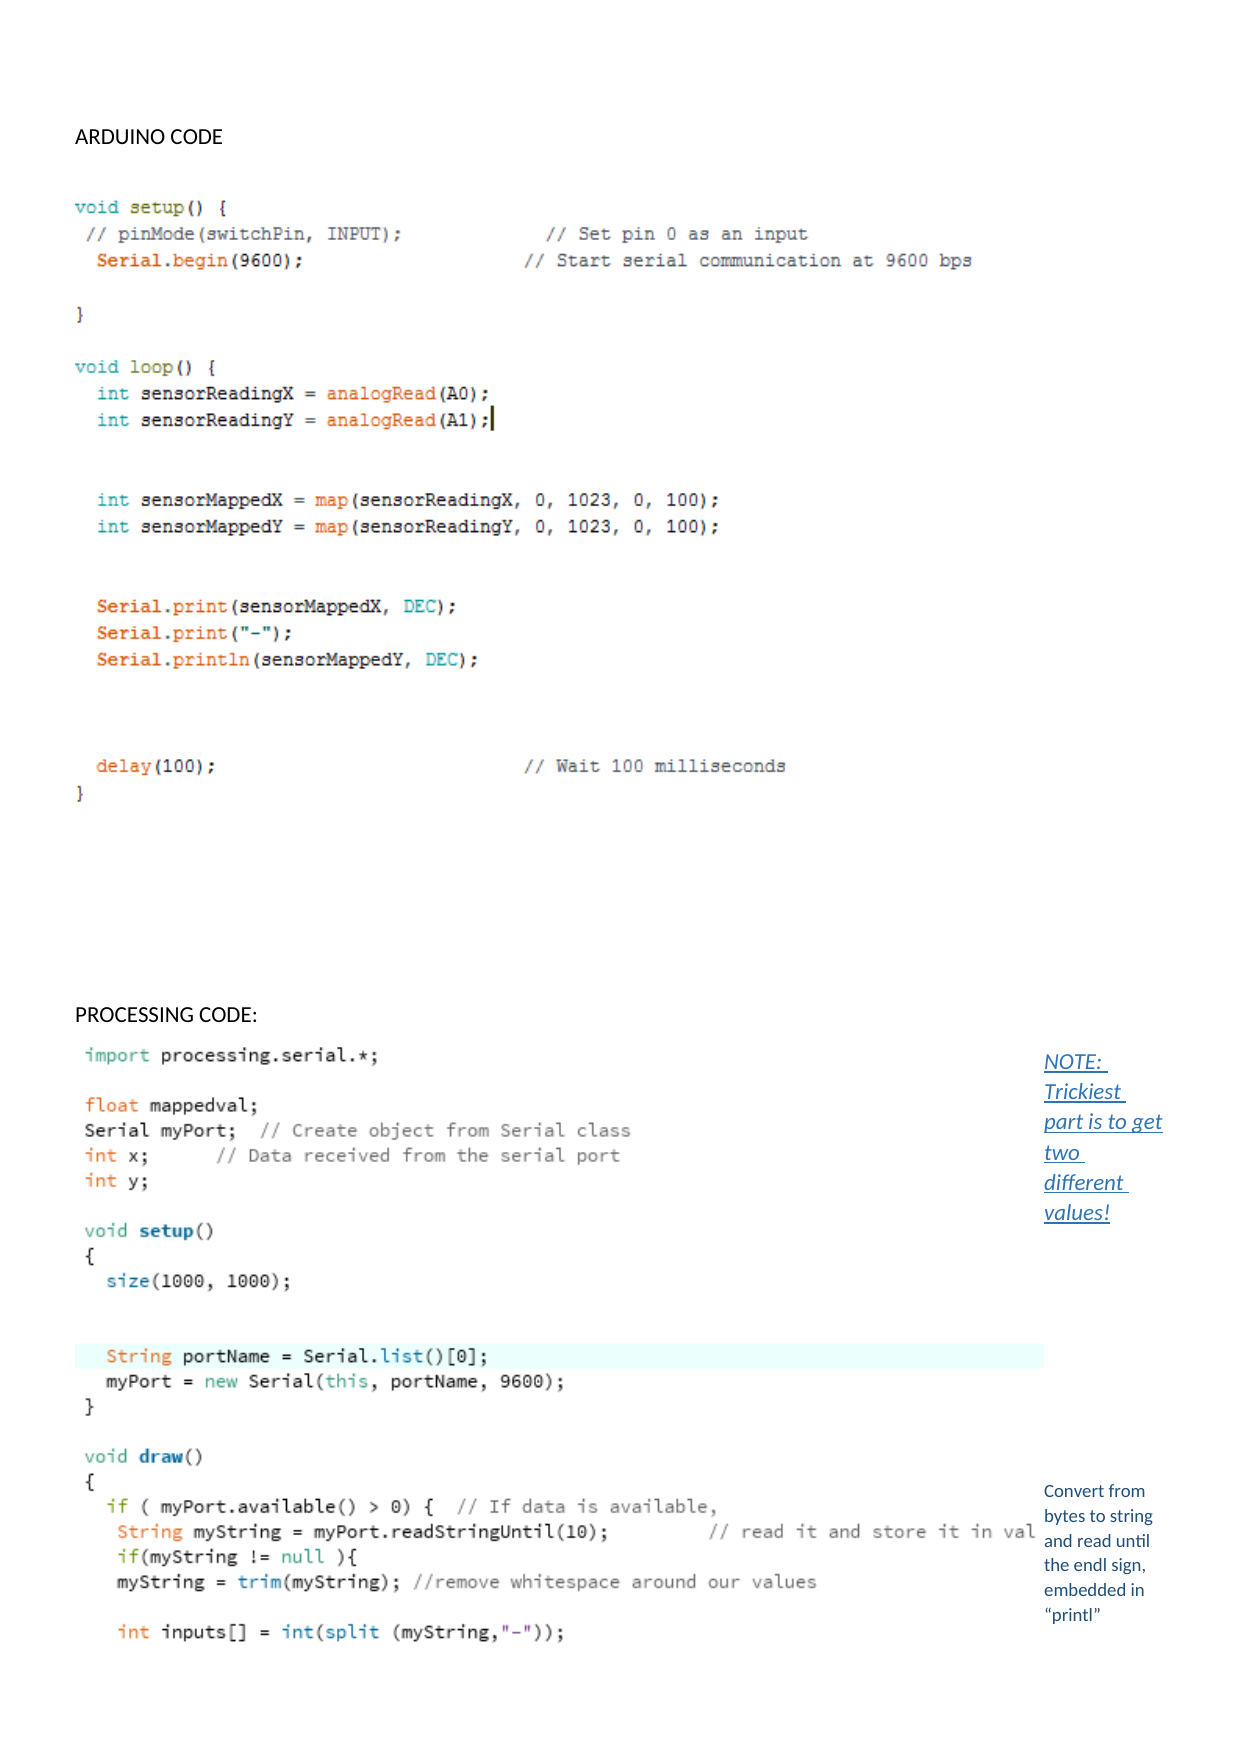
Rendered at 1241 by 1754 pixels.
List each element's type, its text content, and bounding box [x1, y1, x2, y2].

picture [75, 1226, 1044, 1479]
text PROCESSING CODE: [75, 1000, 1165, 1028]
picture [75, 1626, 1044, 1662]
text NOTE: Trickiest part is to get two different values! [75, 1047, 1165, 1226]
picture [75, 168, 1001, 935]
text Convert from bytes to string and read until the endl sign, embedded in “printl” [75, 1479, 1165, 1626]
text ARDUINO CODE [75, 122, 1165, 150]
